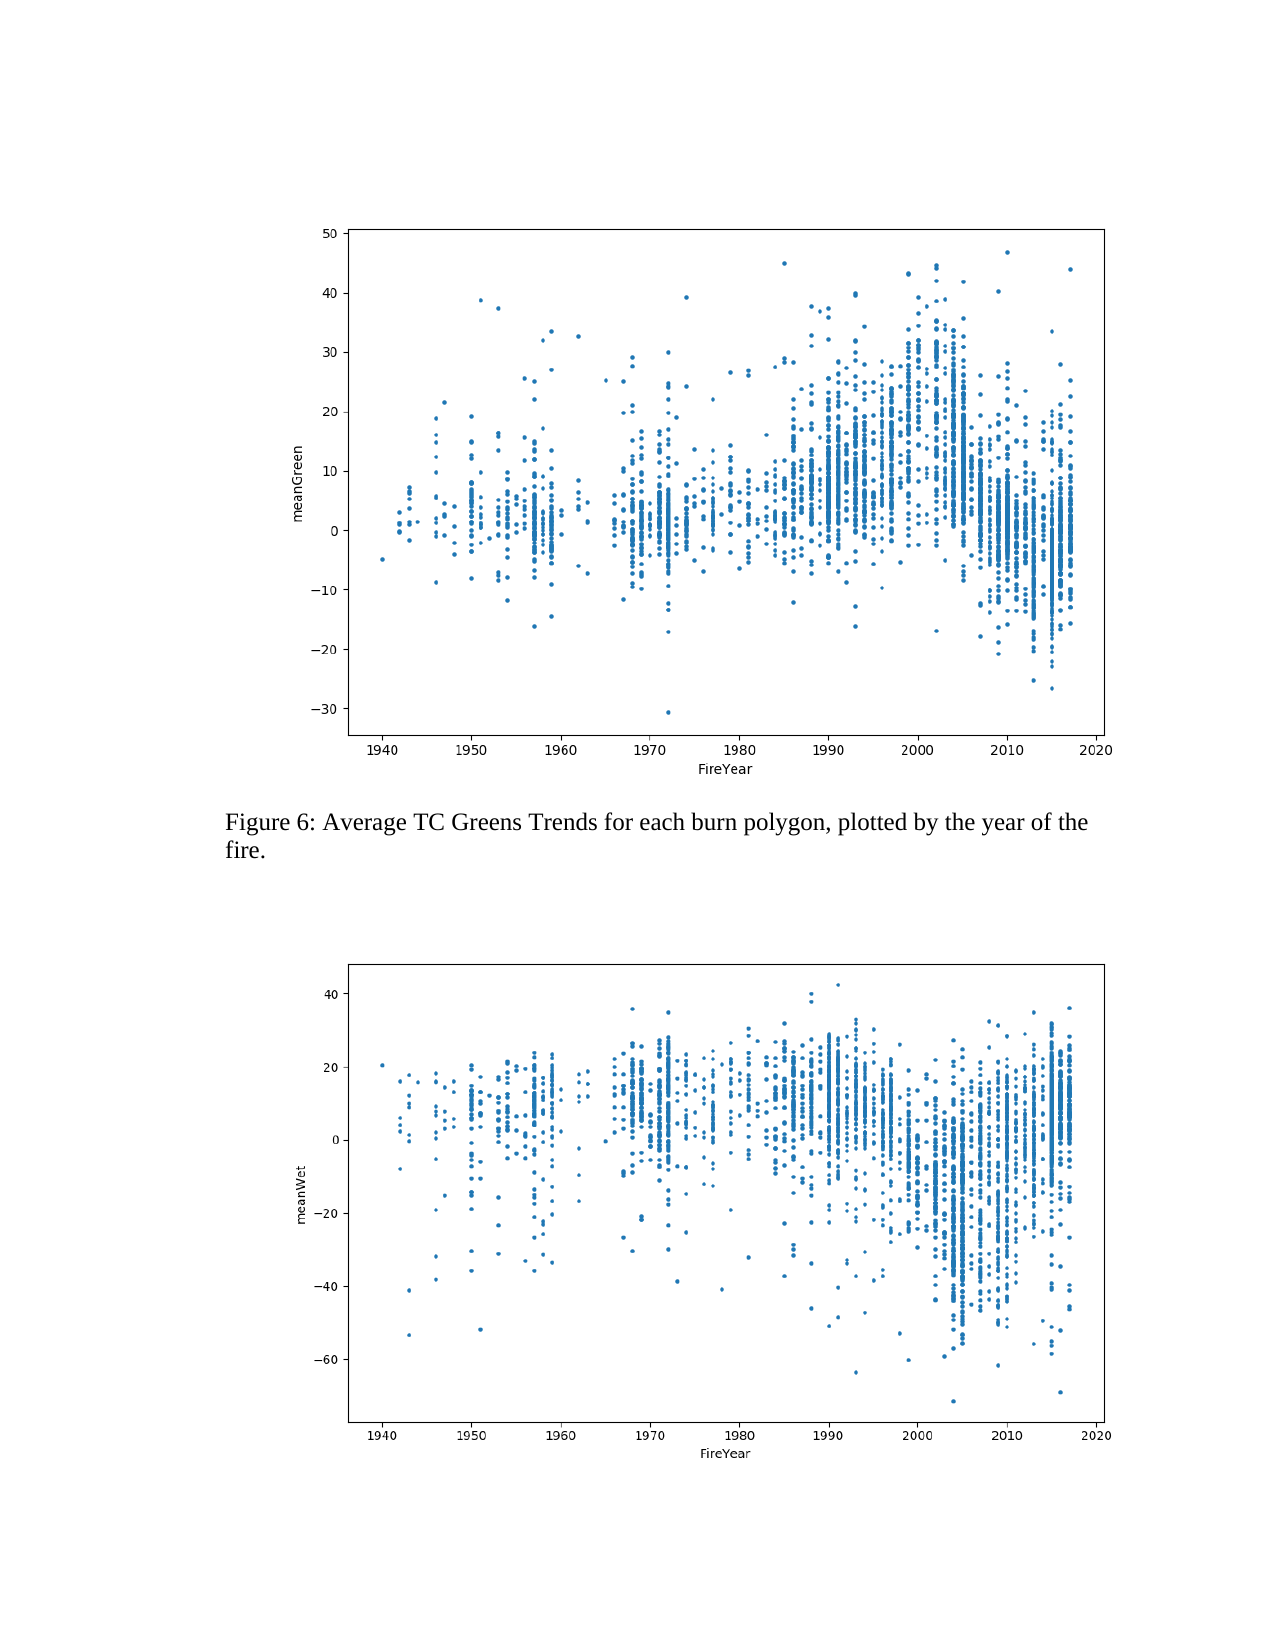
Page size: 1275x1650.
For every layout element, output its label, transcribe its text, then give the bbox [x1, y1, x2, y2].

picture [225, 150, 1200, 807]
text Figure 6: Average TC Greens Trends for each burn polygon, plotted by the year of the fire. [225, 807, 1125, 864]
picture [225, 892, 1200, 1487]
